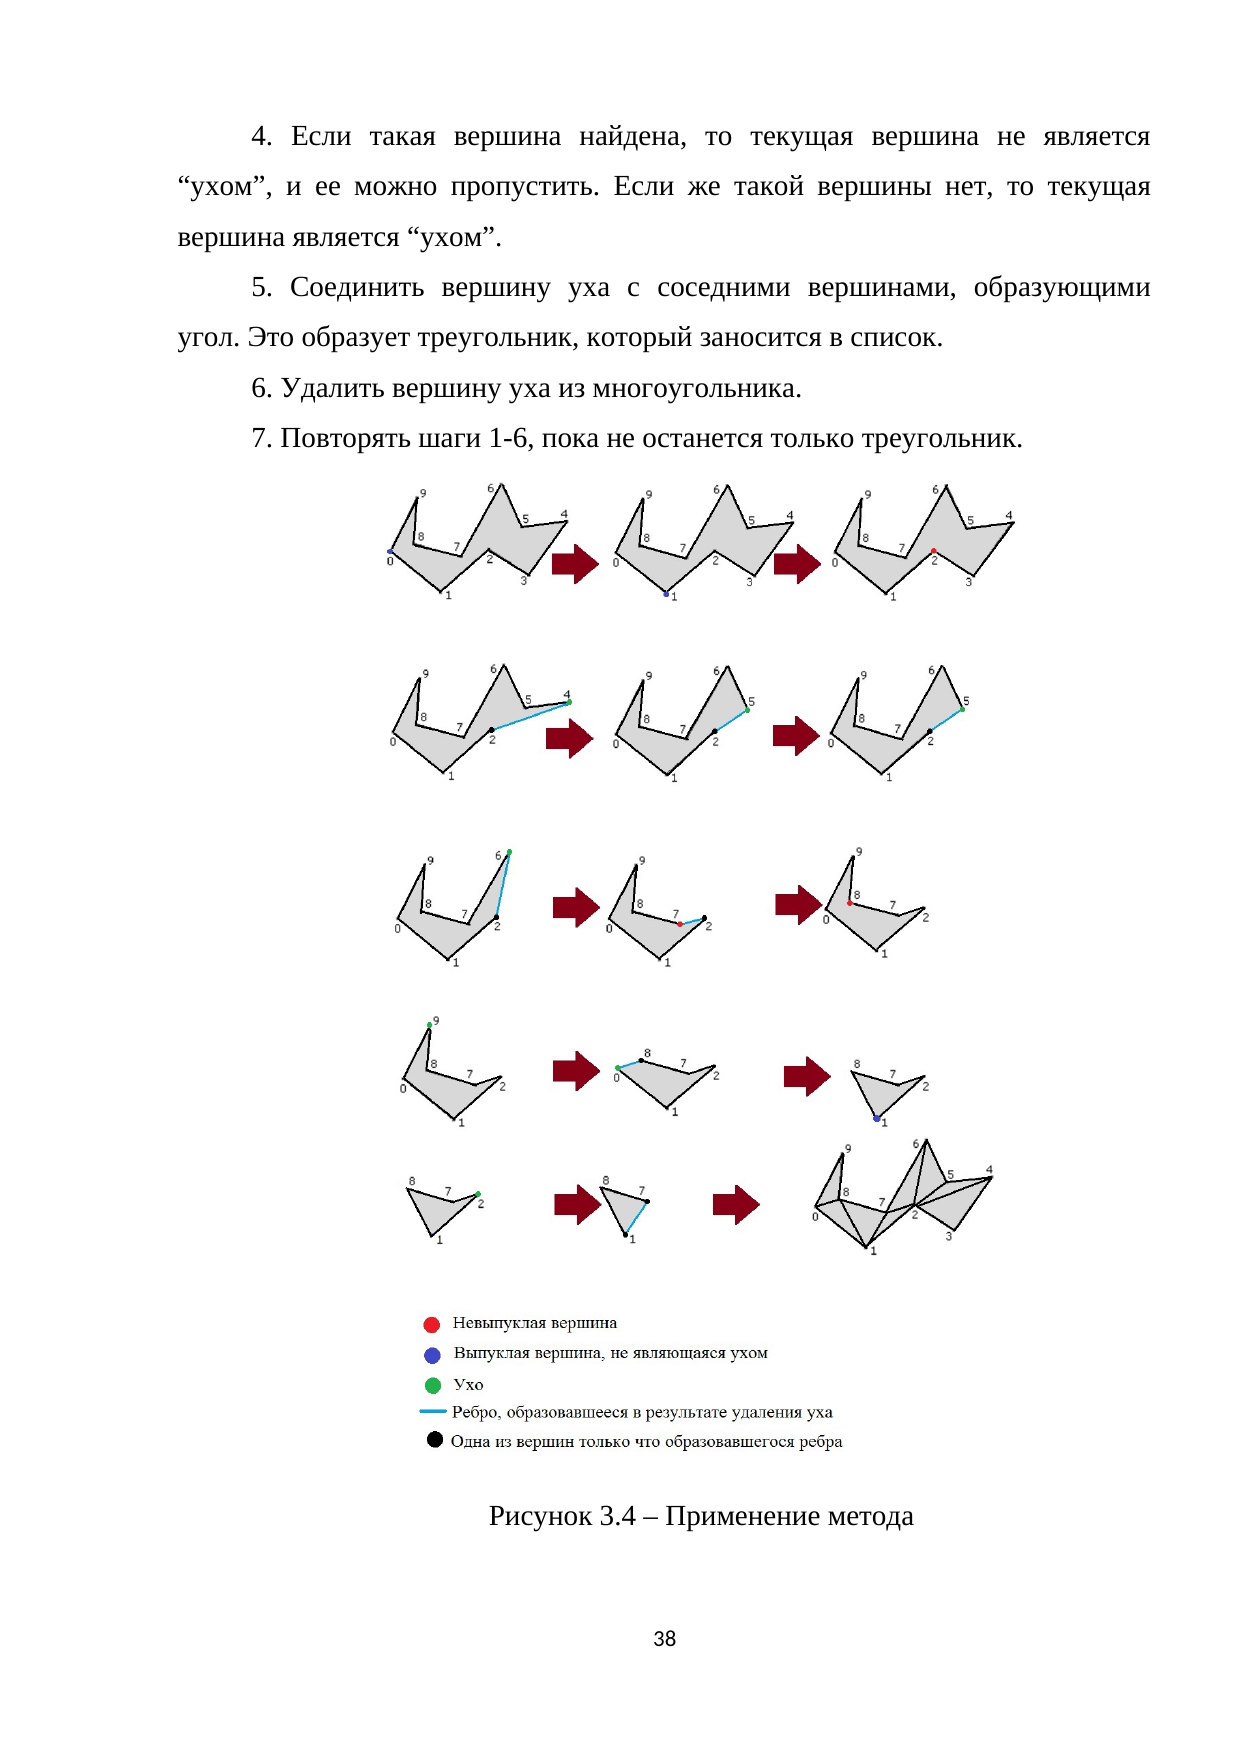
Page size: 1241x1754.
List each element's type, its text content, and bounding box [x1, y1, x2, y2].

text 4. Если такая вершина найдена, то текущая вершина не является “ухом”, и ее можно пропустить. Если же такой вершины нет, то текущая вершина является “ухом”. [177, 118, 1152, 252]
text 6. Удалить вершину уха из многоугольника. [177, 370, 1152, 403]
picture [374, 470, 1028, 1484]
text 7. Повторять шаги 1-6, пока не останется только треугольник. [177, 420, 1152, 453]
text 5. Соединить вершину уха с соседними вершинами, образующими угол. Это образует треугольник, который заносится в список. [177, 269, 1152, 353]
text Рисунок 3.4 – Применение метода [177, 1498, 1152, 1531]
